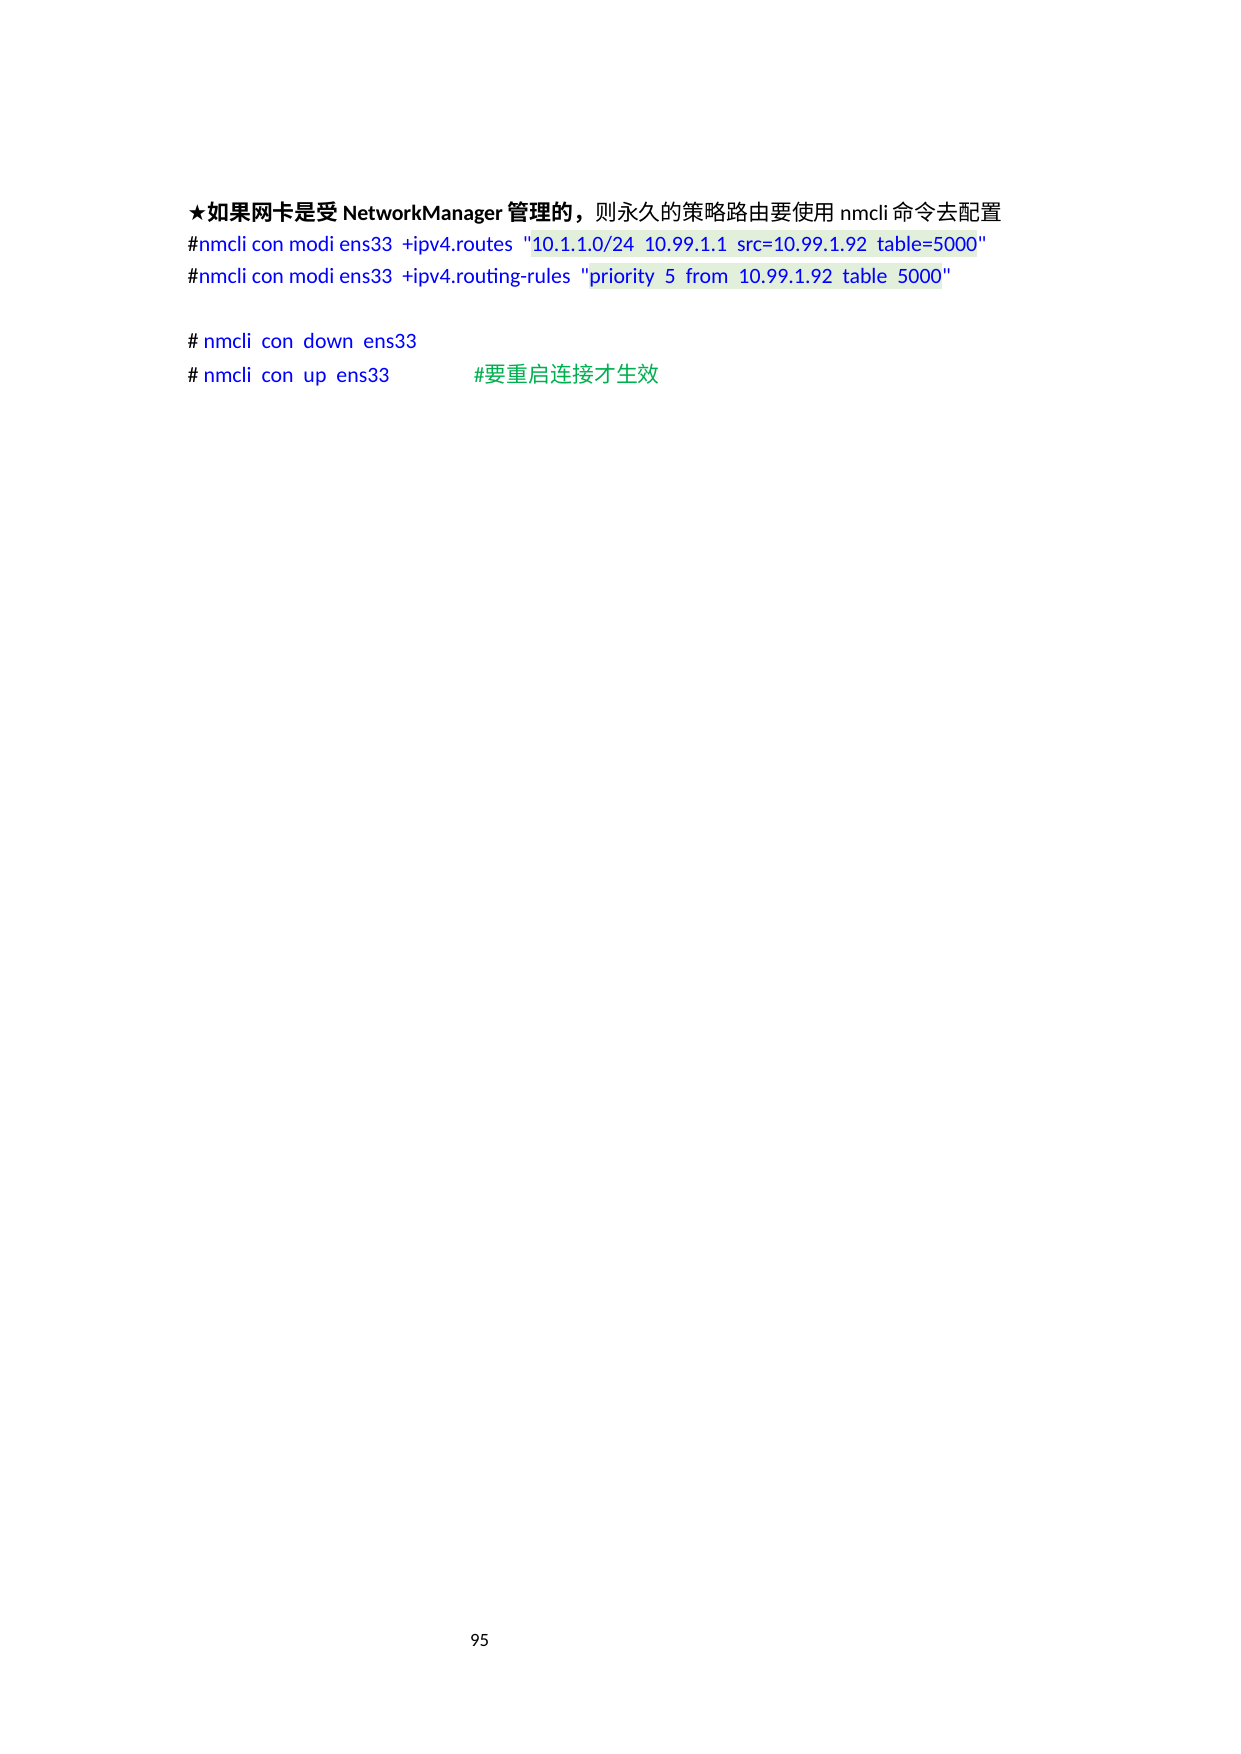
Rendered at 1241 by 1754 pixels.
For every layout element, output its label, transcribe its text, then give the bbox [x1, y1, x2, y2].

text ★如果网卡是受NetworkManager管理的，则永久的策略路由要使用nmcli命令去配置 [187, 194, 1053, 227]
text # nmcli con down ens33 [187, 324, 1053, 357]
text #nmcli con modi ens33 +ipv4.routing-rules "priority 5 from 10.99.1.92 table 5000" [187, 259, 1053, 292]
text #nmcli con modi ens33 +ipv4.routes "10.1.1.0/24 10.99.1.1 src=10.99.1.92 table=5000" [187, 227, 1053, 259]
text # nmcli con up ens33 #要重启连接才生效 [187, 357, 1053, 389]
